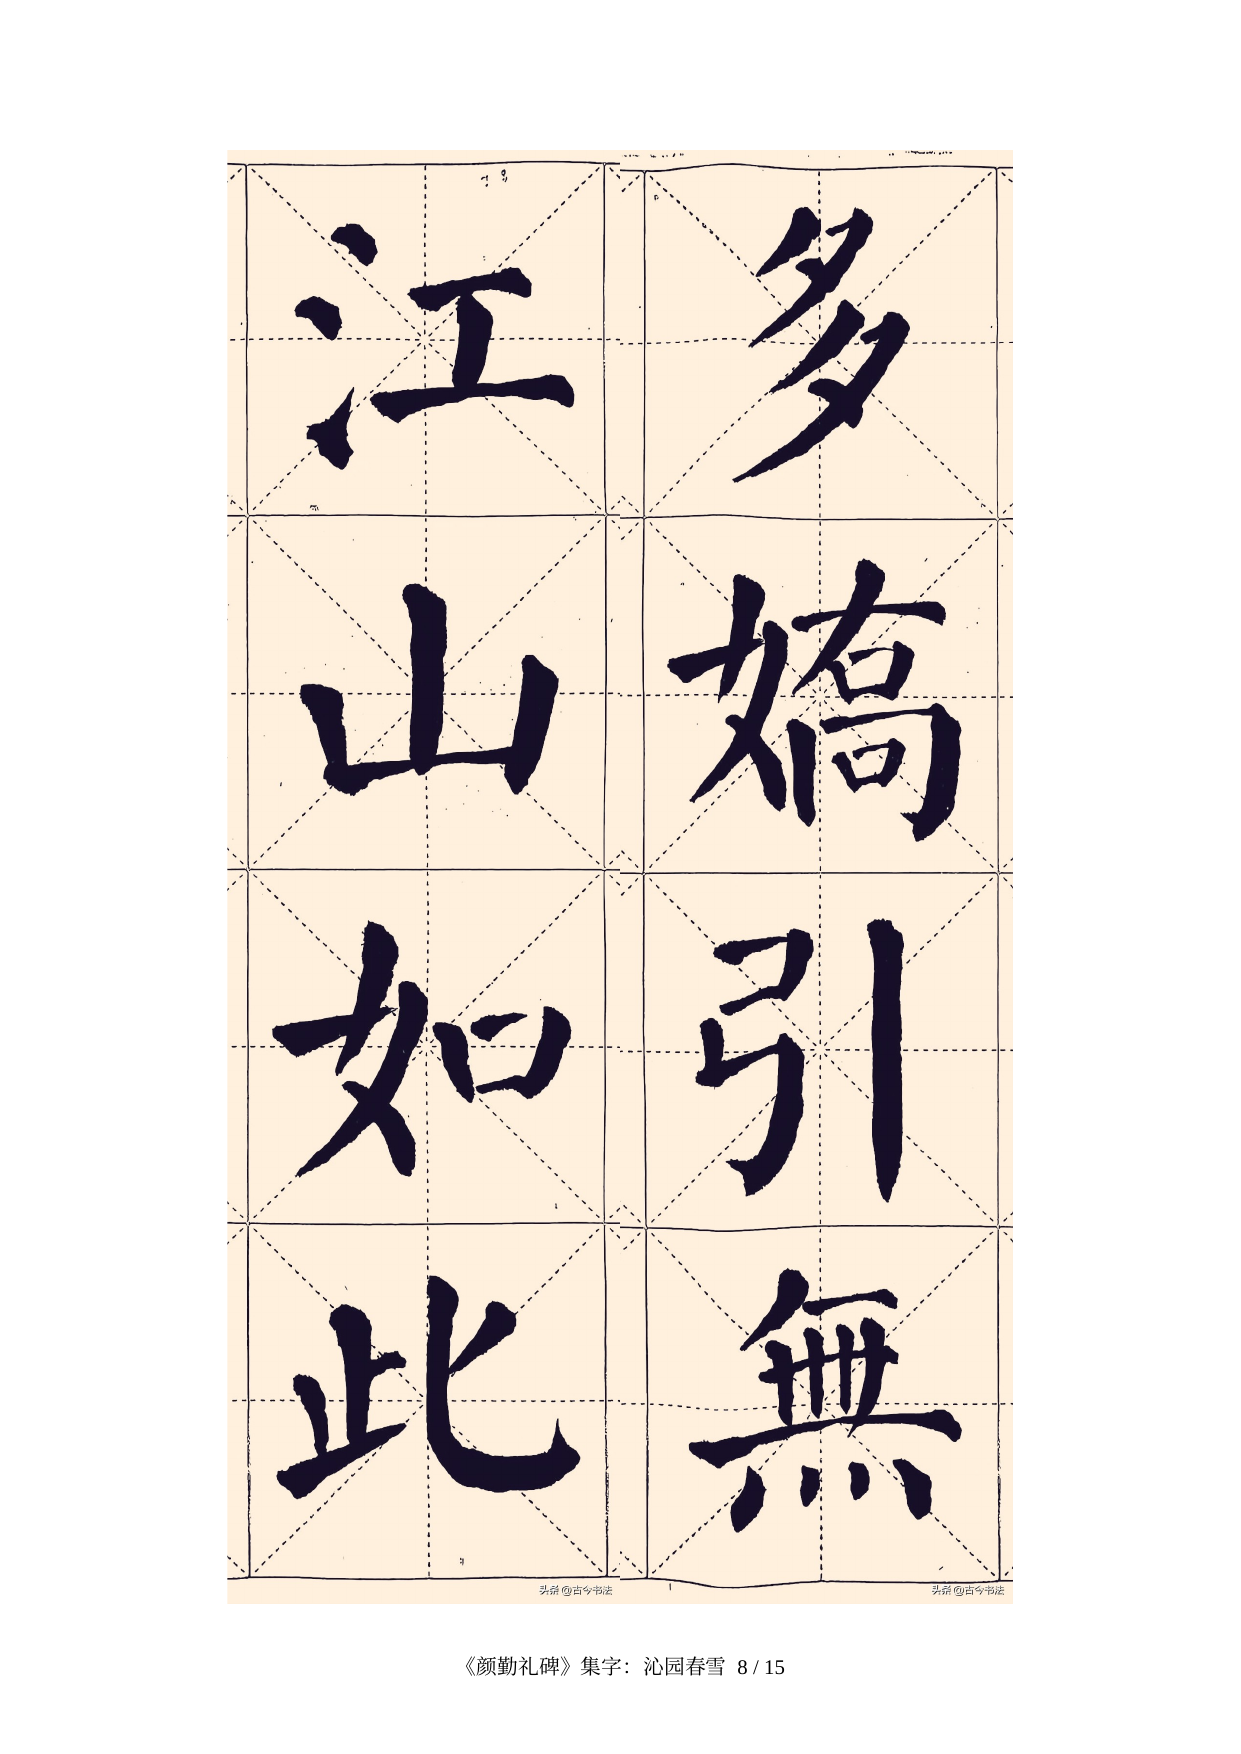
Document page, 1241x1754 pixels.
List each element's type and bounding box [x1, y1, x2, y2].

picture [227, 150, 1013, 1604]
